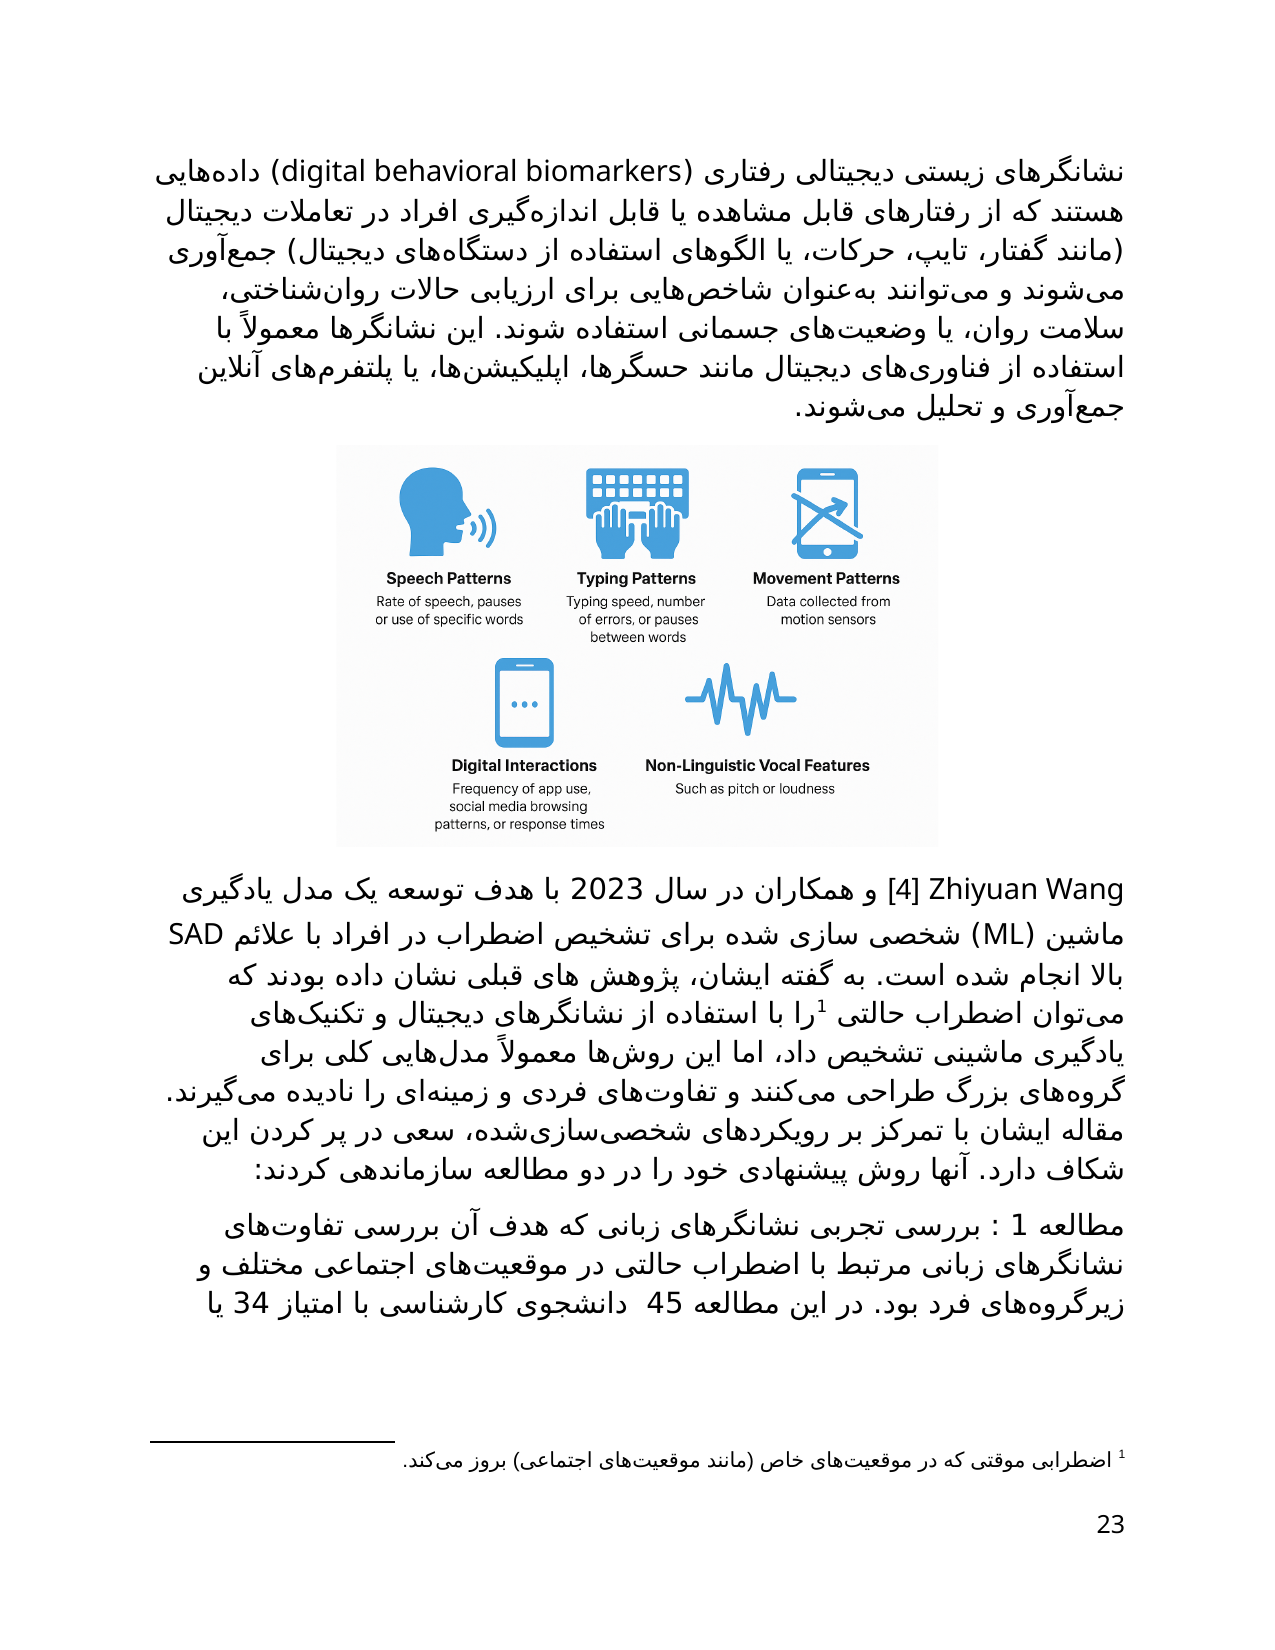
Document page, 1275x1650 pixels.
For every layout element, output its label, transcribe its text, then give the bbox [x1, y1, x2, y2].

picture [336, 445, 939, 847]
text Zhiyuan Wang و همکاران در سال 2023 با هدف توسعه یک مدل یادگیری ماشین (ML) شخصی سازی شده برای تشخیص اضطراب در افراد با علائم SAD بالا انجام شده است. به گفته ایشان، پژوهش های قبلی نشان داده بودند که می‌توان اضطراب حالتی را با استفاده از نشانگرهای دیجیتال و تکنیک‌های یادگیری ماشینی تشخیص داد، اما این روش‌ها معمولاً مدل‌هایی کلی برای گروه‌های بزرگ طراحی می‌کنند و تفاوت‌های فردی و زمینه‌ای را نادیده می‌گیرند. مقاله ایشان با تمرکز بر رویکردهای شخصی‌سازی‌شده، سعی در پر کردن این شکاف دارد. آنها روش پیشنهادی خود را در دو مطالعه سازماندهی کردند: [150, 868, 1125, 1187]
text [150, 1208, 1125, 1320]
text نشانگرهای زیستی دیجیتالی رفتاری (digital behavioral biomarkers) داده‌هایی هستند که از رفتارهای قابل مشاهده یا قابل اندازه‌گیری افراد در تعاملات دیجیتال (مانند گفتار، تایپ، حرکات، یا الگوهای استفاده از دستگاه‌های دیجیتال) جمع‌آوری می‌شوند و می‌توانند به‌عنوان شاخص‌هایی برای ارزیابی حالات روان‌شناختی، سلامت روان، یا وضعیت‌های جسمانی استفاده شوند. این نشانگرها معمولاً با استفاده از فناوری‌های دیجیتال مانند حسگرها، اپلیکیشن‌ها، یا پلتفرم‌های آنلاین جمع‌آوری و تحلیل می‌شوند. [150, 150, 1125, 423]
